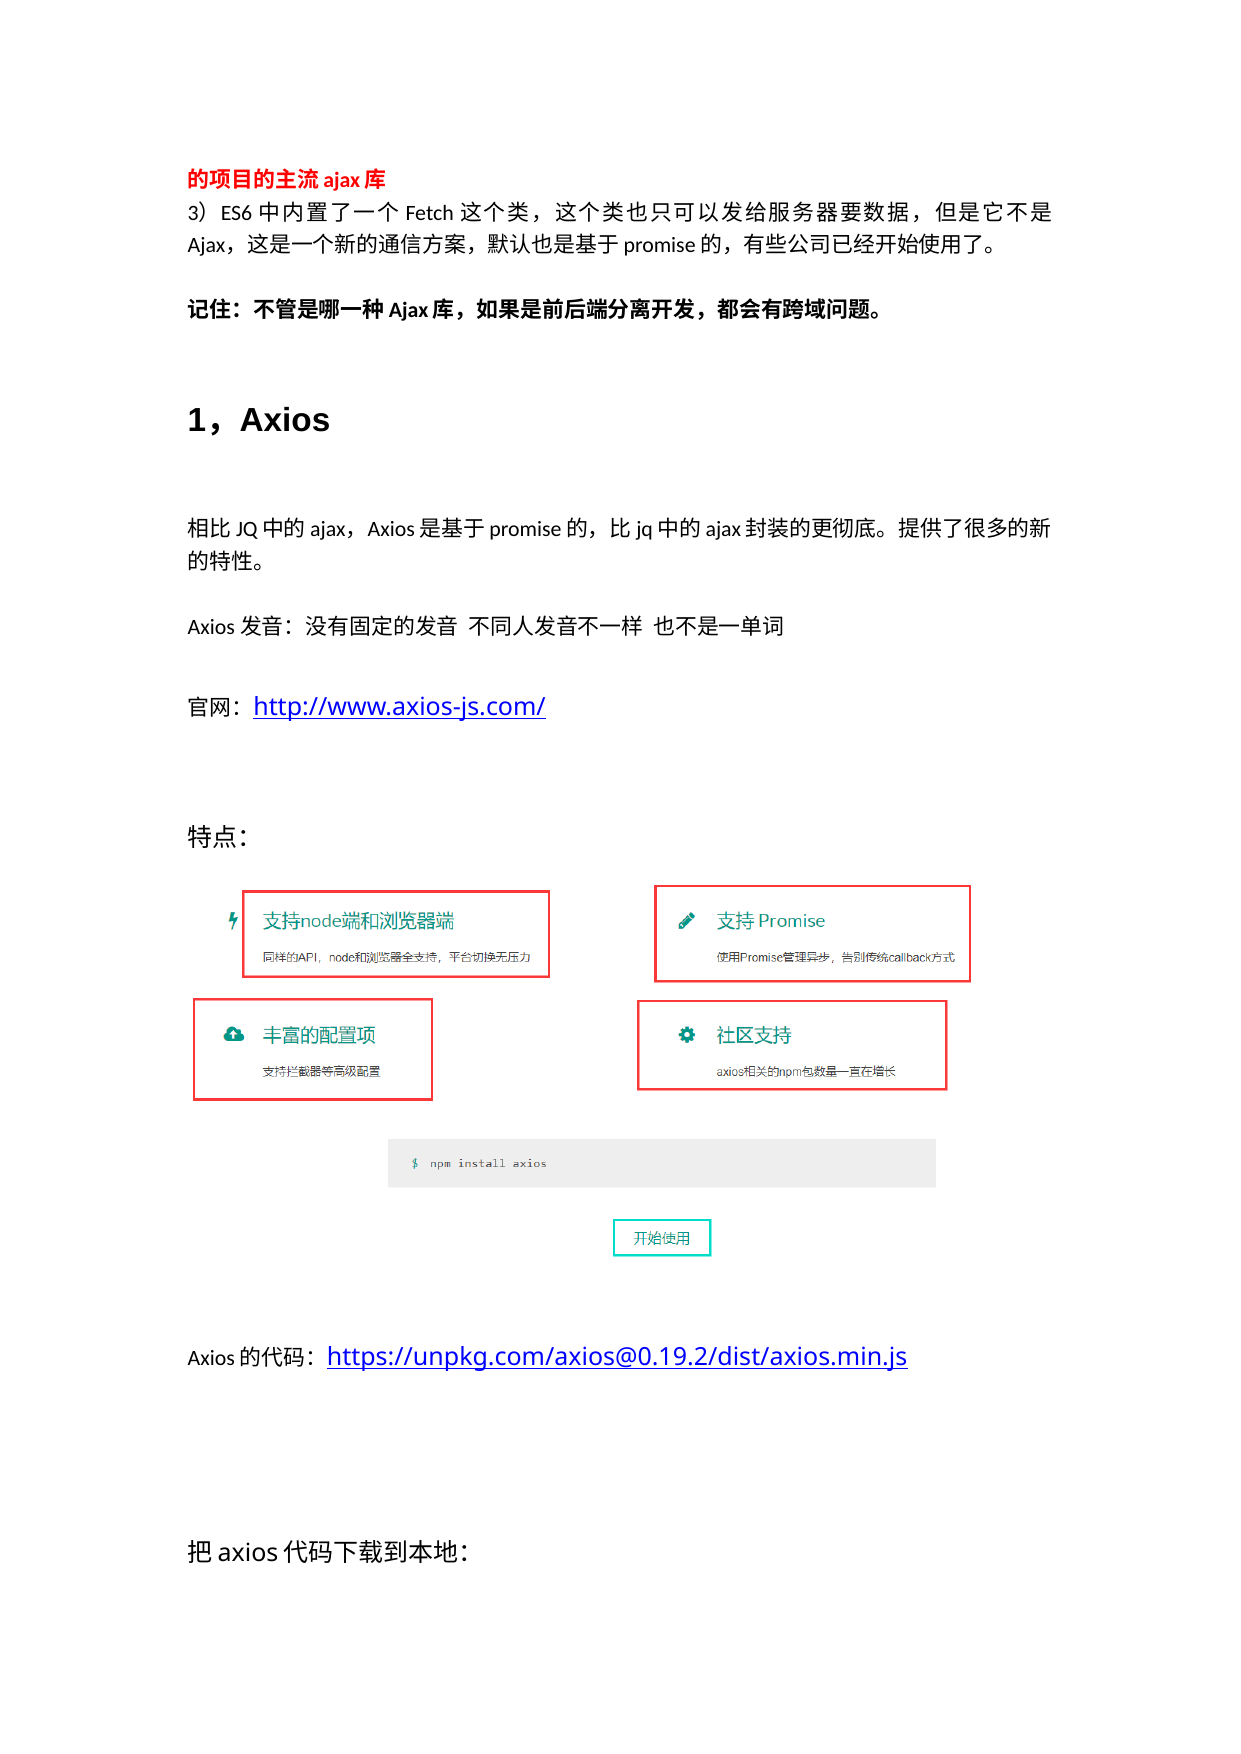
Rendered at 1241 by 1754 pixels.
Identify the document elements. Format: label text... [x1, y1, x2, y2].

list 记住：不管是哪一种Ajax库，如果是前后端分离开发，都会有跨域问题。 [187, 292, 1053, 324]
text 相比JQ中的ajax，Axios是基于promise的，比jq中的ajax封装的更彻底。提供了很多的新的特性。 [187, 511, 1053, 576]
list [187, 162, 1053, 194]
text Axios 发音：没有固定的发音 不同人发音不一样 也不是一单词 [187, 608, 1053, 641]
list ES6中内置了一个Fetch这个类，这个类也只可以发给服务器要数据，但是它不是Ajax，这是一个新的通信方案，默认也是基于promise的，有些公司已经开始使用了。 [187, 194, 1053, 259]
text 把axios代码下载到本地： [187, 1518, 1053, 1583]
picture [187, 868, 1052, 1274]
text 官网：http://www.axios-js.com/ [187, 673, 1053, 738]
text 特点： [187, 803, 1053, 868]
subtitle Axios [187, 384, 1053, 449]
text Axios的代码：https://unpkg.com/axios@0.19.2/dist/axios.min.js [187, 1323, 1053, 1388]
